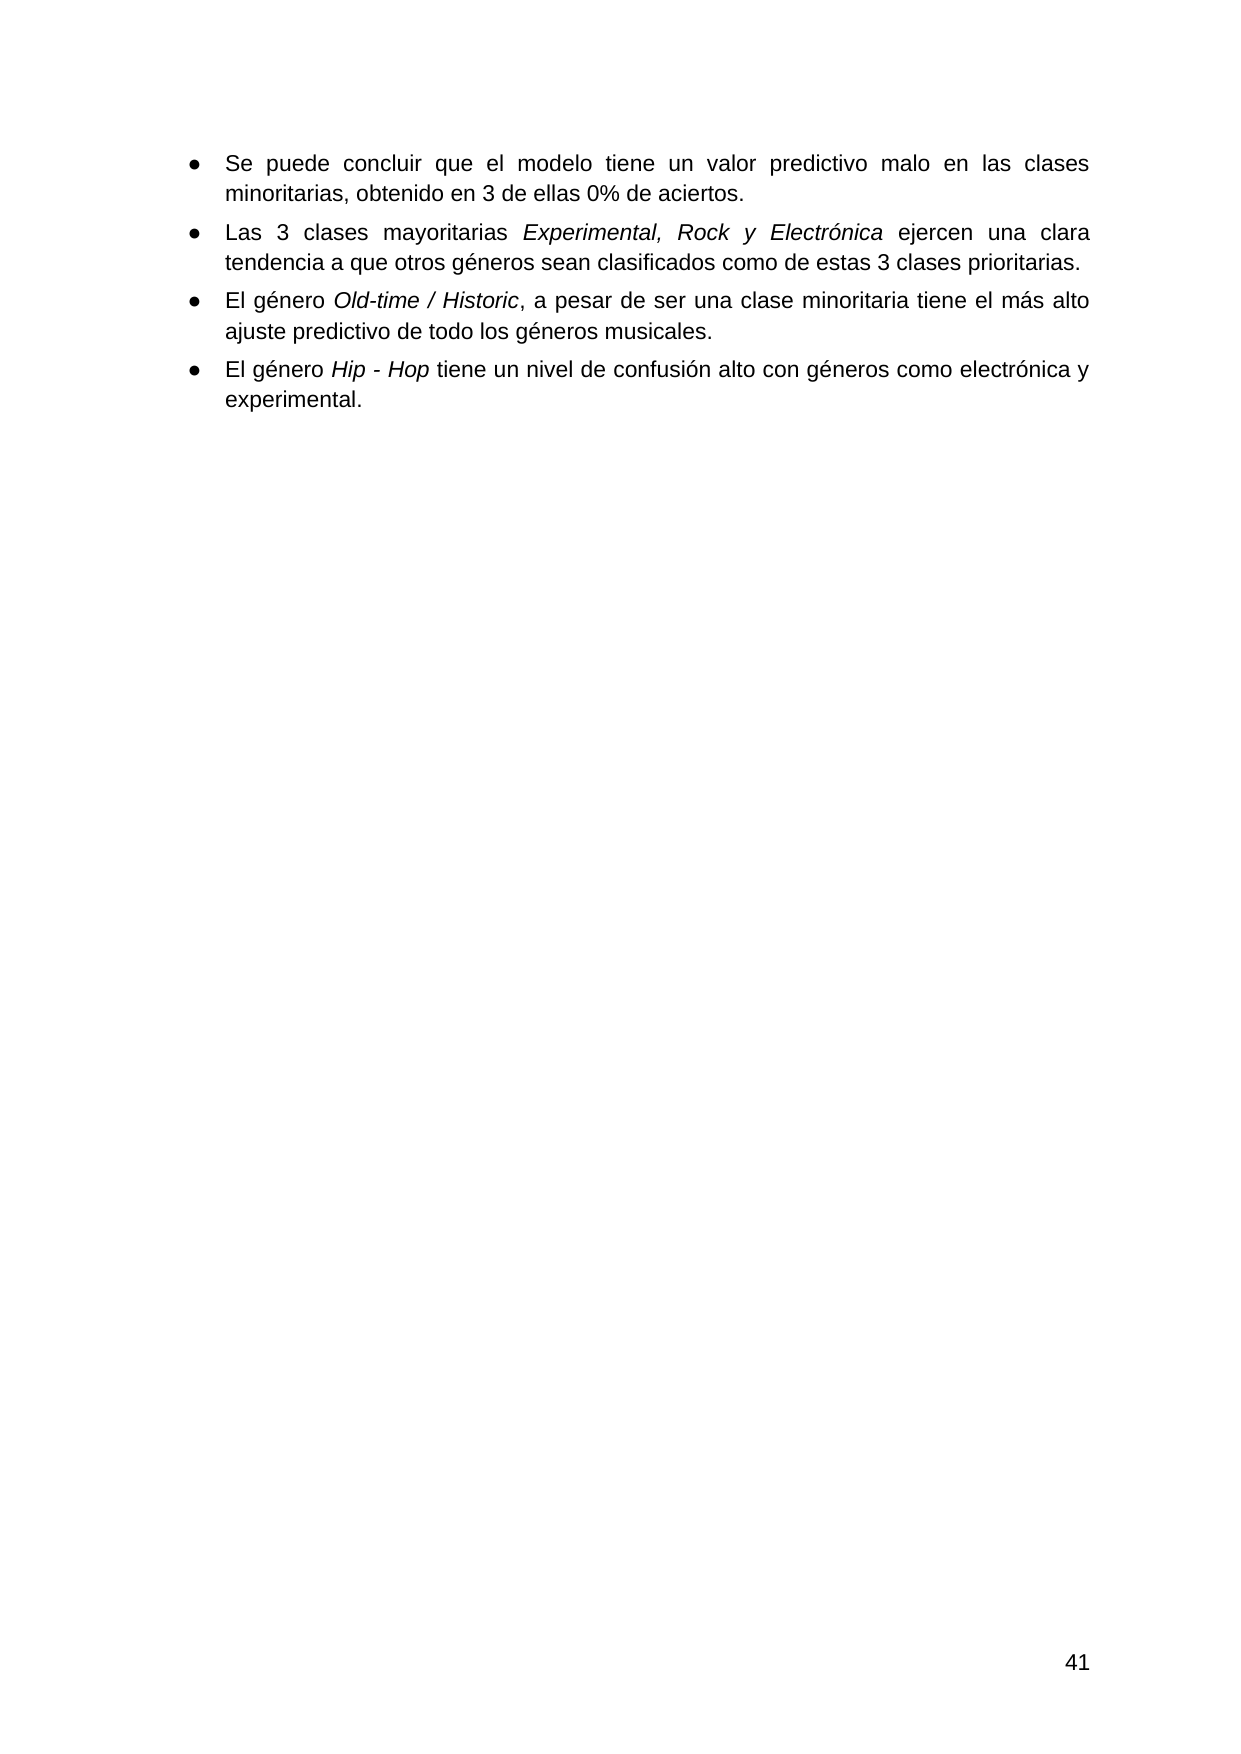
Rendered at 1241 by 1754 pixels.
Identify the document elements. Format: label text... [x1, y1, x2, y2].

list Se puede concluir que el modelo tiene un valor predictivo malo en las clases minoritarias, obtenido en 3 de ellas 0% de aciertos. [187, 150, 1090, 207]
list El género Hip - Hop tiene un nivel de confusión alto con géneros como electrónica y experimental. [187, 356, 1090, 413]
list El género Old-time / Historic, a pesar de ser una clase minoritaria tiene el más alto ajuste predictivo de todo los géneros musicales. [187, 287, 1090, 344]
list Las 3 clases mayoritarias Experimental, Rock y Electrónica ejercen una clara tendencia a que otros géneros sean clasificados como de estas 3 clases prioritarias. [187, 219, 1090, 275]
